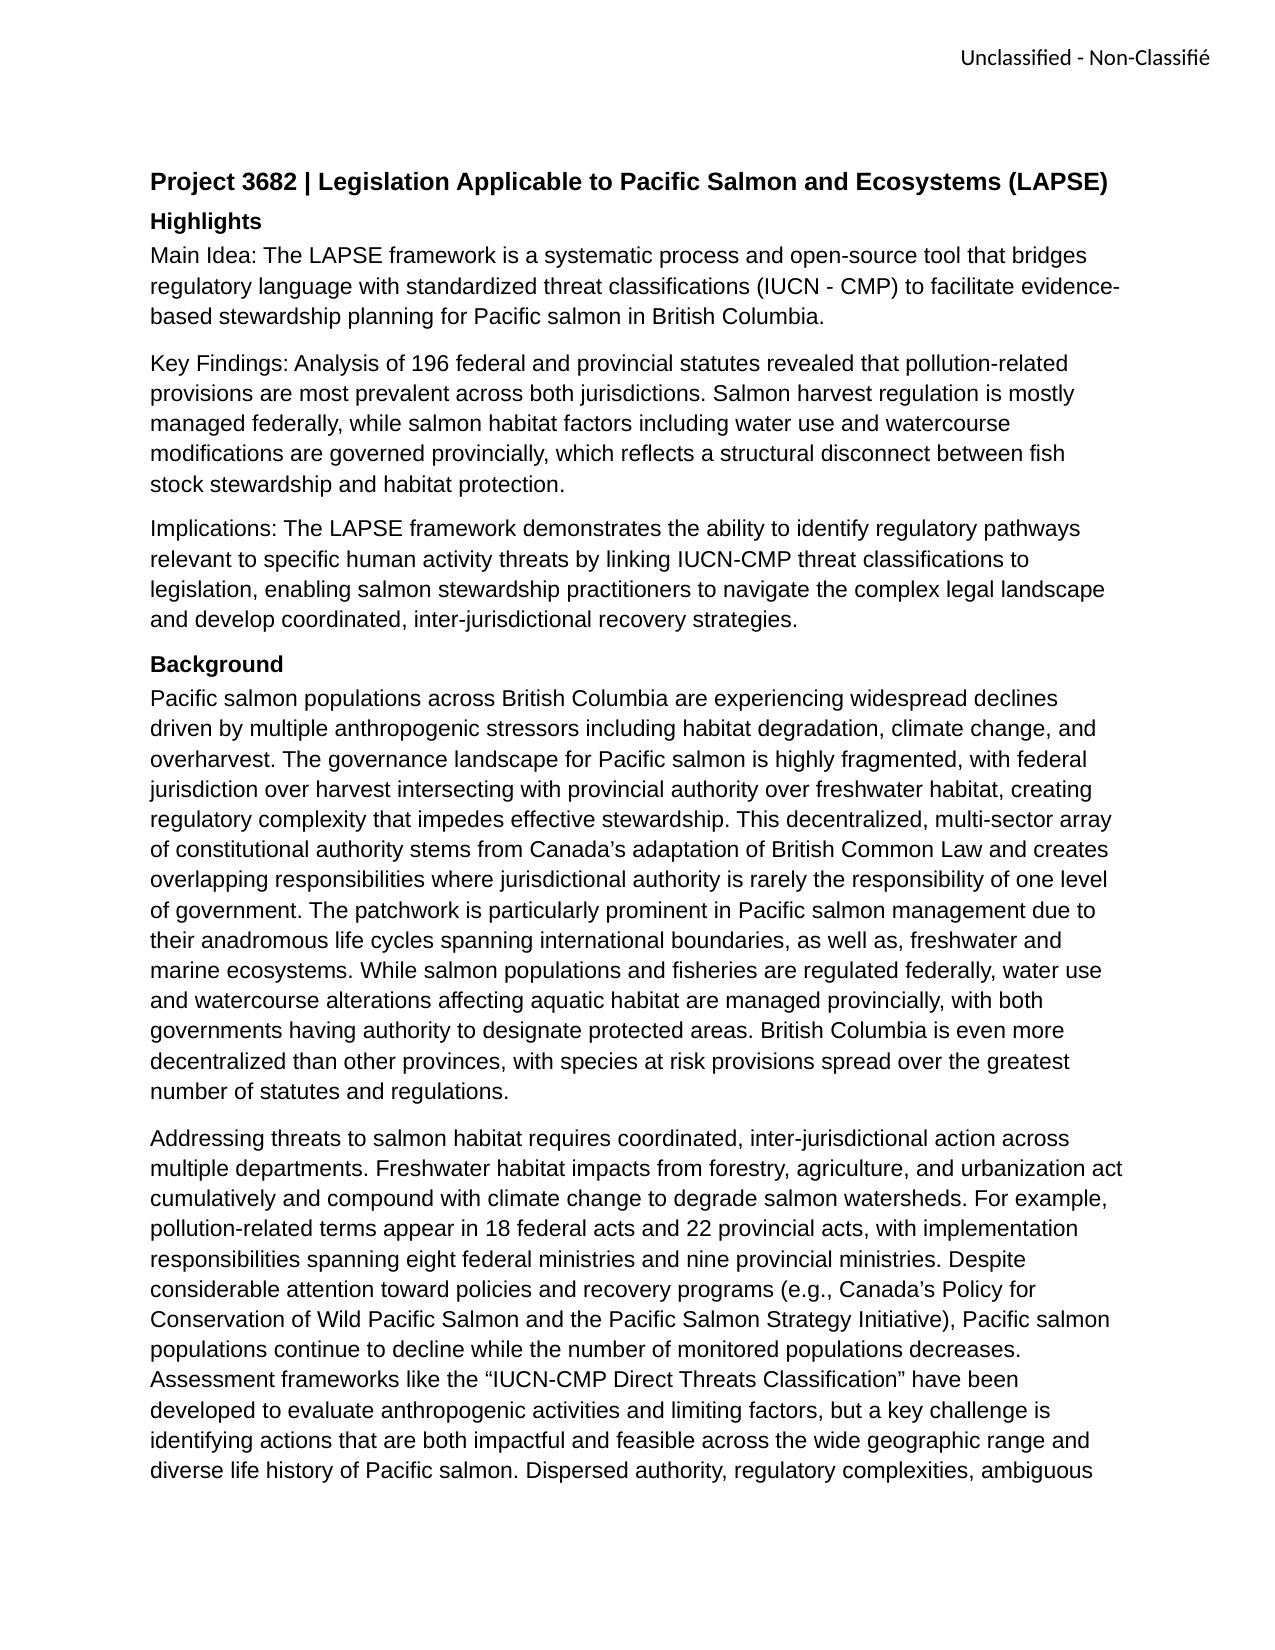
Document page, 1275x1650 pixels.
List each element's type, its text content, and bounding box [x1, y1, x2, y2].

text Implications: The LAPSE framework demonstrates the ability to identify regulatory pathways relevant to specific human activity threats by linking IUCN-CMP threat classifications to legislation, enabling salmon stewardship practitioners to navigate the complex legal landscape and develop coordinated, inter-jurisdictional recovery strategies. [150, 515, 1125, 632]
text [150, 1125, 1125, 1483]
subtitle Background [150, 651, 1125, 677]
text Key Findings: Analysis of 196 federal and provincial statutes revealed that pollution-related provisions are most prevalent across both jurisdictions. Salmon harvest regulation is mostly managed federally, while salmon habitat factors including water use and watercourse modifications are governed provincially, which reflects a structural disconnect between fish stock stewardship and habitat protection. [150, 350, 1125, 497]
subtitle Highlights [150, 208, 1125, 234]
subtitle Project 3682 | Legislation Applicable to Pacific Salmon and Ecosystems (LAPSE) [150, 167, 1125, 195]
